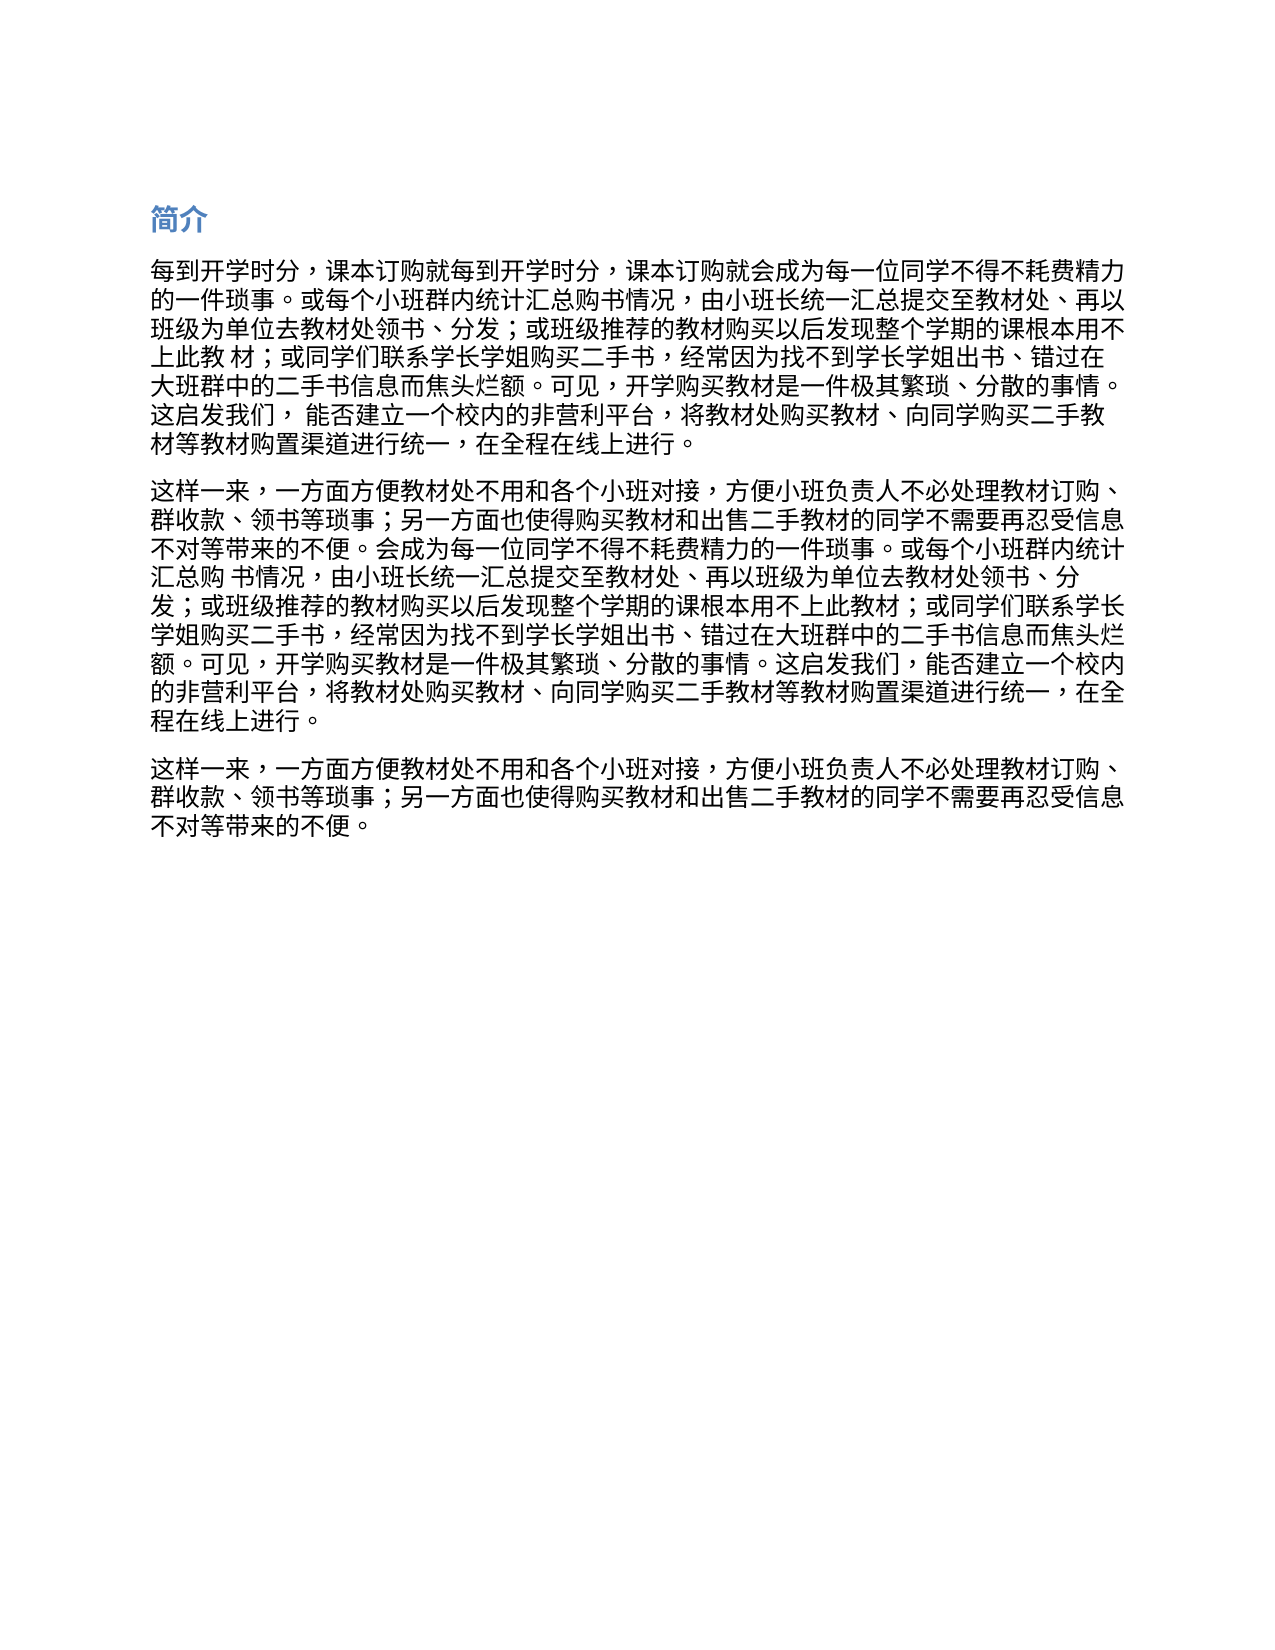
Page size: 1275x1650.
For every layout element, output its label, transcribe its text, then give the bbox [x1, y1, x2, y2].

subtitle 简介 [150, 199, 1125, 239]
text 这样⼀来，⼀⽅⾯⽅便教材处不⽤和各个⼩班对接，⽅便⼩班负责⼈不必处理教材订购、群收款、领书等琐事；另⼀⽅⾯也使得购买教材和出售⼆⼿教材的同学不需要再忍受信息不对等带来的不便。会成为每⼀位同学不得不耗费精⼒的⼀件琐事。或每个⼩班群内统计汇总购 书情况，由⼩班长统⼀汇总提交⾄教材处、再以班级为单位去教材处领书、分发；或班级推荐的教材购买以后发现整个学期的课根本⽤不上此教材；或同学们联系学长学姐购买⼆⼿书，经常因为找不到学长学姐出书、错过在⼤班群中的⼆⼿书信息⽽焦头烂额。可见，开学购买教材是⼀件极其繁琐、分散的事情。这启发我们，能否建⽴⼀个校内的⾮营利平台，将教材处购买教材、向同学购买⼆⼿教材等教材购置渠道进⾏统⼀，在全程在线上进⾏。 [150, 478, 1125, 737]
text 每到开学时分，课本订购就每到开学时分，课本订购就会成为每⼀位同学不得不耗费精⼒的⼀件琐事。或每个⼩班群内统计汇总购书情况，由⼩班长统⼀汇总提交⾄教材处、再以班级为单位去教材处领书、分发；或班级推荐的教材购买以后发现整个学期的课根本⽤不上此教 材；或同学们联系学长学姐购买⼆⼿书，经常因为找不到学长学姐出书、错过在⼤班群中的⼆⼿书信息⽽焦头烂额。可见，开学购买教材是⼀件极其繁琐、分散的事情。这启发我们， 能否建⽴⼀个校内的⾮营利平台，将教材处购买教材、向同学购买⼆⼿教材等教材购置渠道进⾏统⼀，在全程在线上进⾏。 [150, 258, 1125, 459]
text 这样⼀来，⼀⽅⾯⽅便教材处不⽤和各个⼩班对接，⽅便⼩班负责⼈不必处理教材订购、群收款、领书等琐事；另⼀⽅⾯也使得购买教材和出售⼆⼿教材的同学不需要再忍受信息不对等带来的不便。 [150, 756, 1125, 842]
